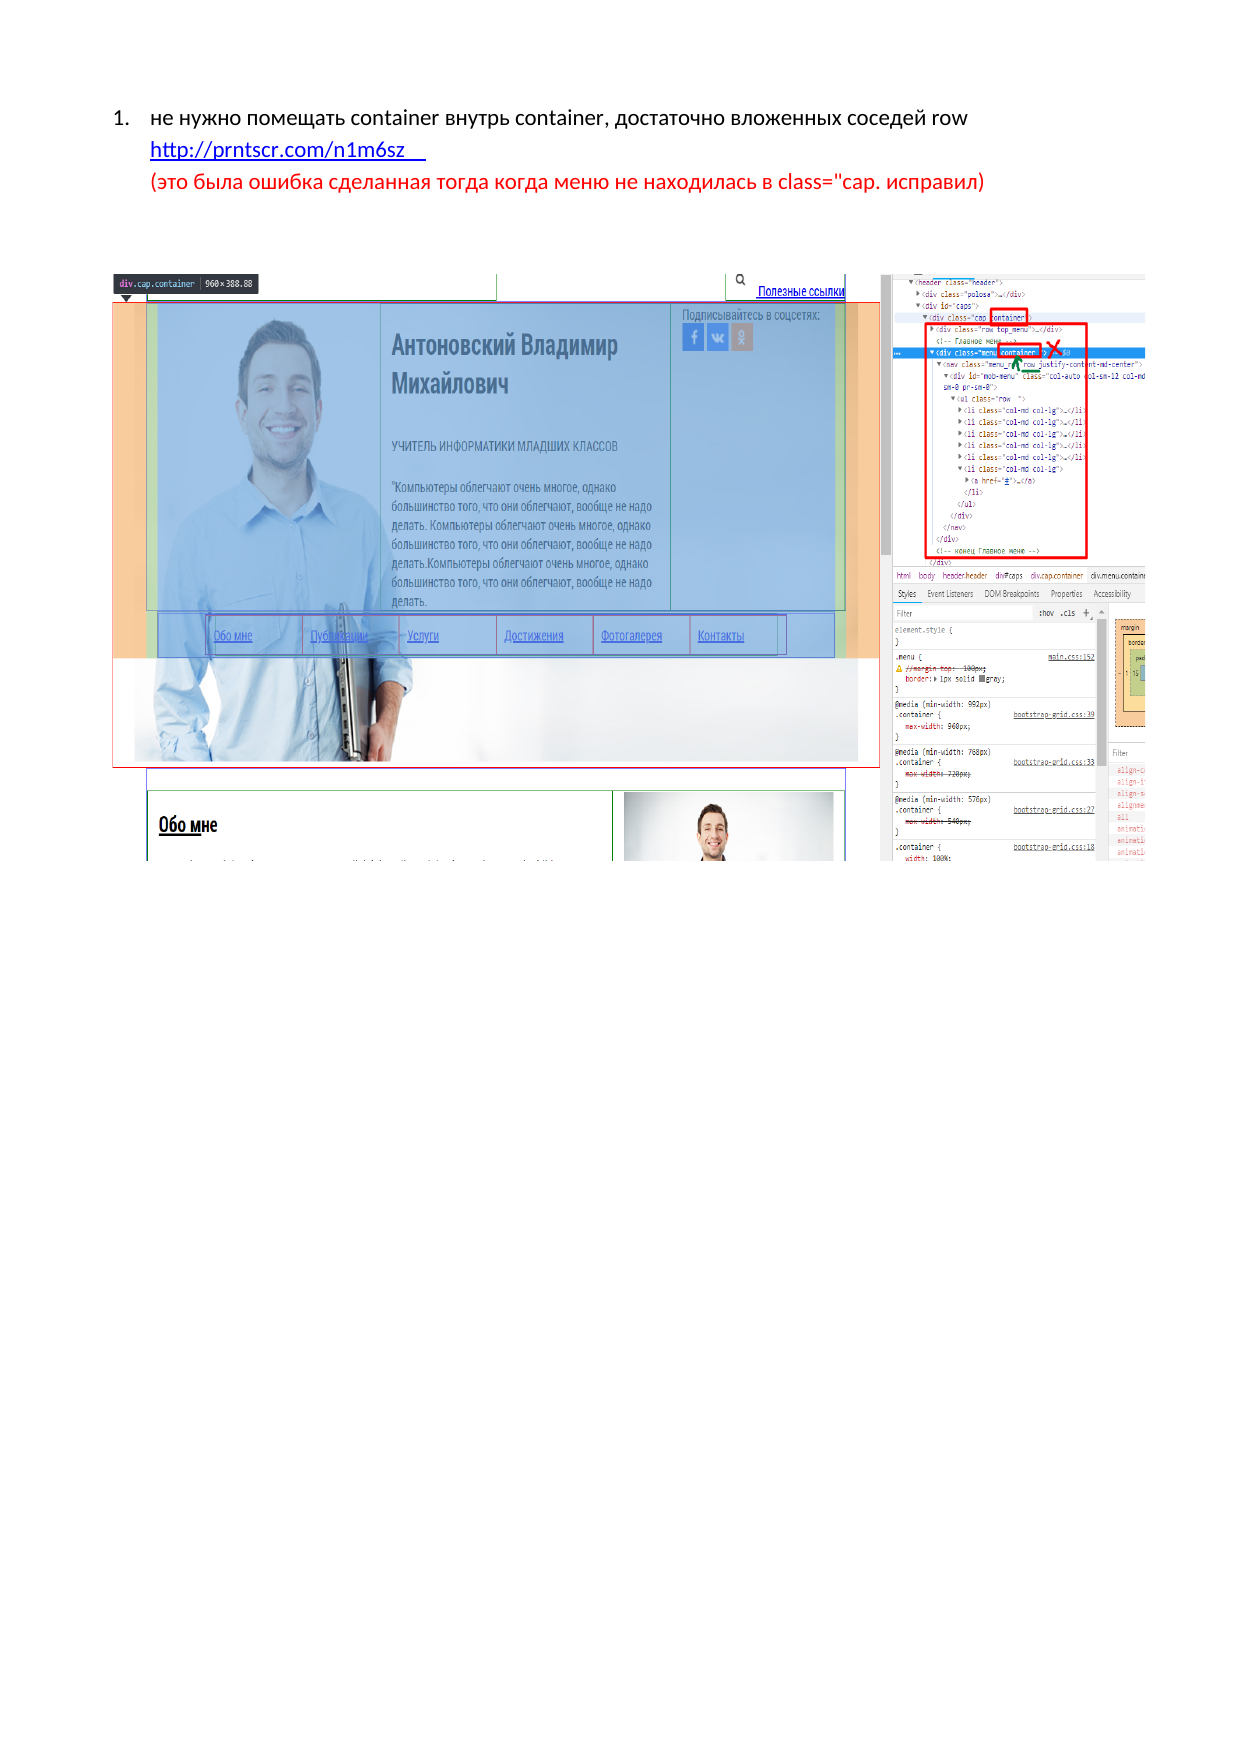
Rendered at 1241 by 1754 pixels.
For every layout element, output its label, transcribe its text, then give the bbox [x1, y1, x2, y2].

list не нужно помещать container внутрь container, достаточно вложенных соседей row http://prntscr.com/n1m6sz [112, 75, 1165, 163]
picture [112, 274, 1146, 861]
list (это была ошибка сделанная тогда когда меню не находилась в class="cap. исправил) [150, 167, 1165, 195]
